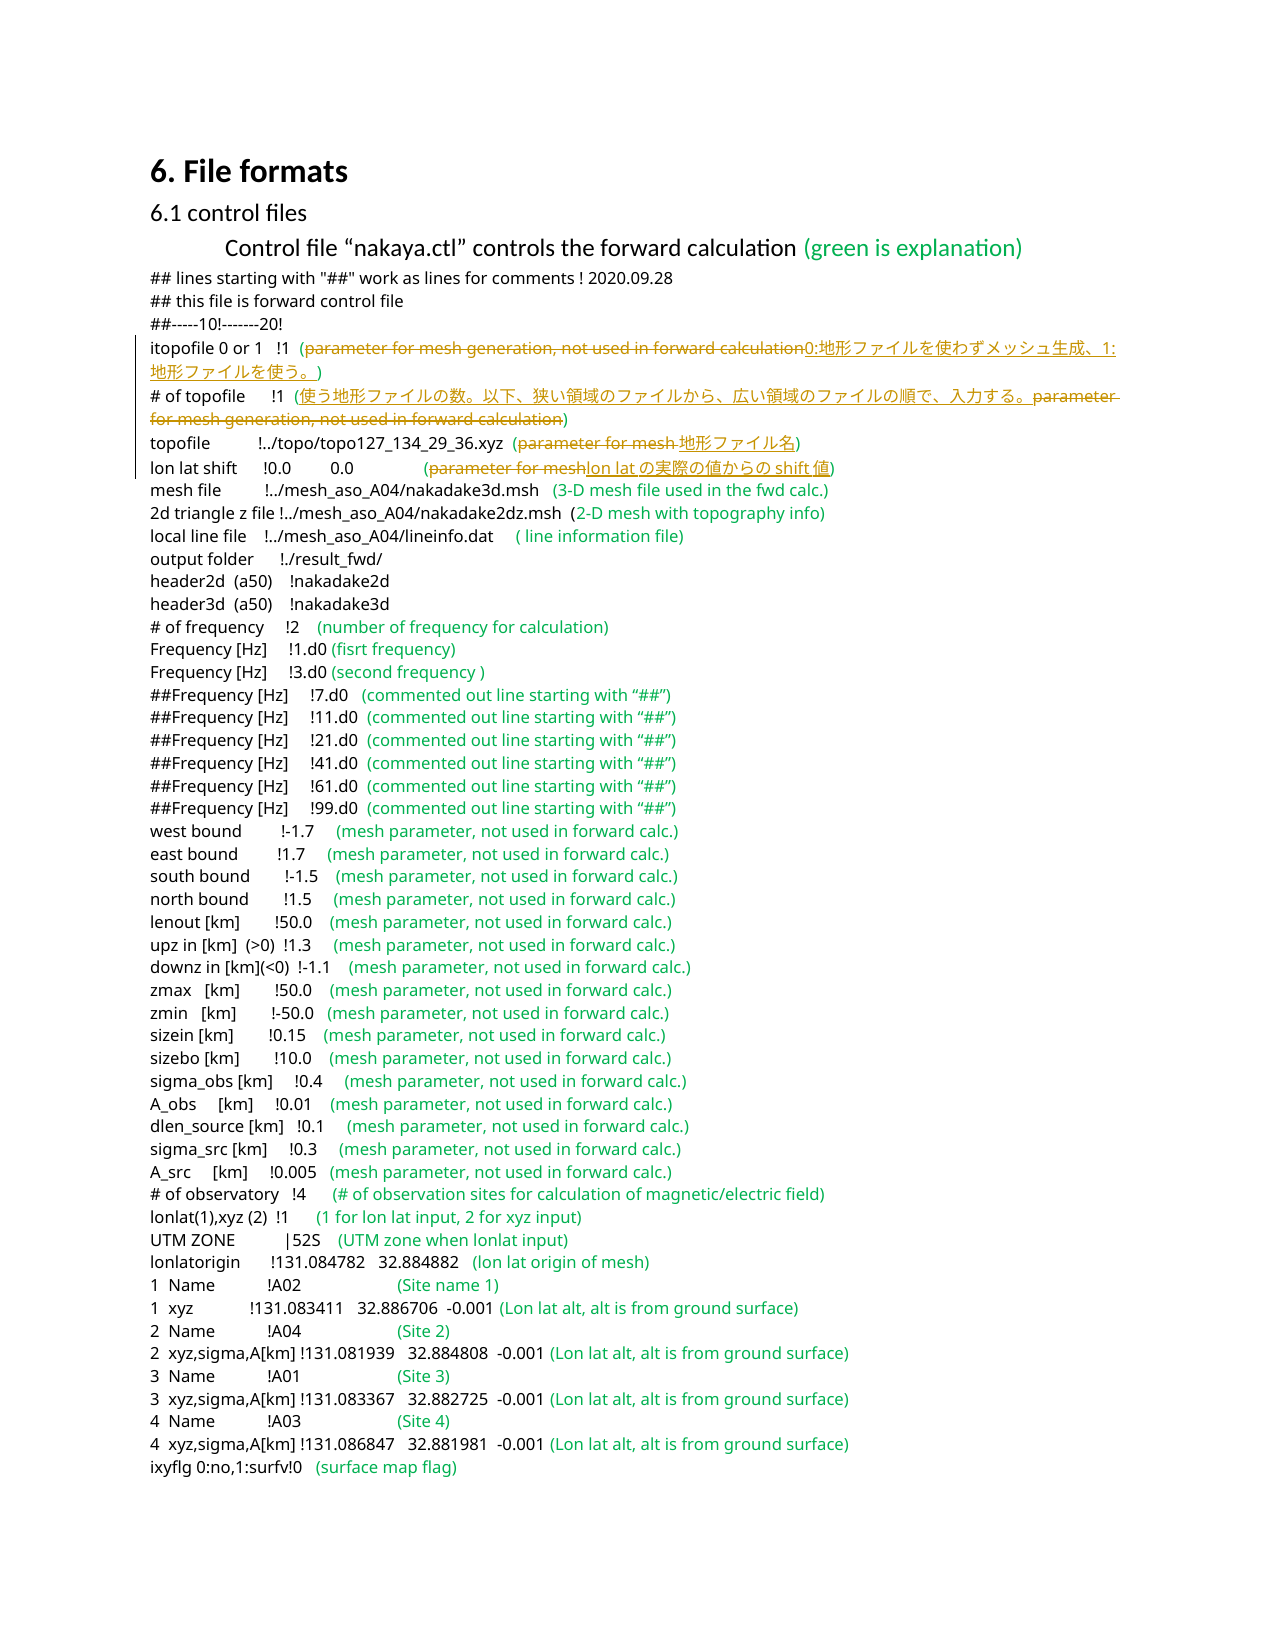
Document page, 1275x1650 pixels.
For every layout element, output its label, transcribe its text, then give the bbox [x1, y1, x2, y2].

text dlen_source [km] !0.1 (mesh parameter, not used in forward calc.) [150, 1115, 1125, 1137]
text lenout [km] !50.0 (mesh parameter, not used in forward calc.) [150, 910, 1125, 933]
text lonlatorigin !131.084782 32.884882 (lon lat origin of mesh) [150, 1251, 1125, 1274]
text 3 Name !A01 (Site 3) [150, 1364, 1125, 1387]
text sizein [km] !0.15 (mesh parameter, not used in forward calc.) [150, 1024, 1125, 1047]
text 6.1 control files [150, 197, 1125, 227]
text 2 Name !A04 (Site 2) [150, 1319, 1125, 1342]
text header2d (a50) !nakadake2d [150, 570, 1125, 592]
text upz in [km] (>0) !1.3 (mesh parameter, not used in forward calc.) [150, 933, 1125, 956]
text Control file “nakaya.ctl” controls the forward calculation (green is explanation) [150, 232, 1125, 262]
text sigma_obs [km] !0.4 (mesh parameter, not used in forward calc.) [150, 1069, 1125, 1092]
text # of frequency !2 (number of frequency for calculation) [150, 615, 1125, 638]
text A_src [km] !0.005 (mesh parameter, not used in forward calc.) [150, 1160, 1125, 1183]
text Frequency [Hz] !1.d0 (fisrt frequency) [150, 638, 1125, 661]
text 2d triangle z file !../mesh_aso_A04/nakadake2dz.msh (2-D mesh with topography info) [150, 502, 1125, 524]
text ## lines starting with "##" work as lines for comments ! 2020.09.28 [150, 267, 1125, 289]
text 2 xyz,sigma,A[km] !131.081939 32.884808 -0.001 (Lon lat alt, alt is from ground surface) [150, 1342, 1125, 1364]
text ##-----10!-------20! [150, 312, 1125, 335]
text south bound !-1.5 (mesh parameter, not used in forward calc.) [150, 865, 1125, 888]
text 6. File formats [150, 150, 1125, 191]
text ##Frequency [Hz] !21.d0 (commented out line starting with “##”) [150, 729, 1125, 751]
text sizebo [km] !10.0 (mesh parameter, not used in forward calc.) [150, 1047, 1125, 1069]
text # of observatory !4 (# of observation sites for calculation of magnetic/electric field) [150, 1183, 1125, 1206]
text east bound !1.7 (mesh parameter, not used in forward calc.) [150, 842, 1125, 865]
text 4 Name !A03 (Site 4) [150, 1410, 1125, 1433]
text UTM ZONE |52S (UTM zone when lonlat input) [150, 1228, 1125, 1251]
text sigma_src [km] !0.3 (mesh parameter, not used in forward calc.) [150, 1137, 1125, 1160]
text ##Frequency [Hz] !7.d0 (commented out line starting with “##”) [150, 683, 1125, 706]
text topofile !../topo/topo127_134_29_36.xyz () [150, 430, 1125, 455]
text downz in [km](<0) !-1.1 (mesh parameter, not used in forward calc.) [150, 956, 1125, 978]
text west bound !-1.7 (mesh parameter, not used in forward calc.) [150, 819, 1125, 842]
text 3 xyz,sigma,A[km] !131.083367 32.882725 -0.001 (Lon lat alt, alt is from ground surface) [150, 1387, 1125, 1410]
text 1 Name !A02 (Site name 1) [150, 1274, 1125, 1296]
text ##Frequency [Hz] !41.d0 (commented out line starting with “##”) [150, 751, 1125, 774]
text mesh file !../mesh_aso_A04/nakadake3d.msh (3-D mesh file used in the fwd calc.) [150, 479, 1125, 502]
text lonlat(1),xyz (2) !1 (1 for lon lat input, 2 for xyz input) [150, 1206, 1125, 1228]
text # of topofile !1 () [150, 383, 1125, 430]
text ##Frequency [Hz] !99.d0 (commented out line starting with “##”) [150, 797, 1125, 819]
text itopofile 0 or 1 !1 () [150, 335, 1125, 383]
text north bound !1.5 (mesh parameter, not used in forward calc.) [150, 888, 1125, 910]
text ##Frequency [Hz] !11.d0 (commented out line starting with “##”) [150, 706, 1125, 729]
text zmin [km] !-50.0 (mesh parameter, not used in forward calc.) [150, 1001, 1125, 1024]
text ##Frequency [Hz] !61.d0 (commented out line starting with “##”) [150, 774, 1125, 797]
text A_obs [km] !0.01 (mesh parameter, not used in forward calc.) [150, 1092, 1125, 1115]
text 1 xyz !131.083411 32.886706 -0.001 (Lon lat alt, alt is from ground surface) [150, 1296, 1125, 1319]
text output folder !./result_fwd/ [150, 547, 1125, 570]
text ixyflg 0:no,1:surfv!0 (surface map flag) [150, 1455, 1125, 1478]
text lon lat shift !0.0 0.0 () [150, 455, 1125, 479]
text 4 xyz,sigma,A[km] !131.086847 32.881981 -0.001 (Lon lat alt, alt is from ground surface) [150, 1433, 1125, 1455]
text ## this file is forward control file [150, 289, 1125, 312]
text zmax [km] !50.0 (mesh parameter, not used in forward calc.) [150, 978, 1125, 1001]
text header3d (a50) !nakadake3d [150, 592, 1125, 615]
text local line file !../mesh_aso_A04/lineinfo.dat ( line information file) [150, 524, 1125, 547]
text Frequency [Hz] !3.d0 (second frequency ) [150, 661, 1125, 683]
